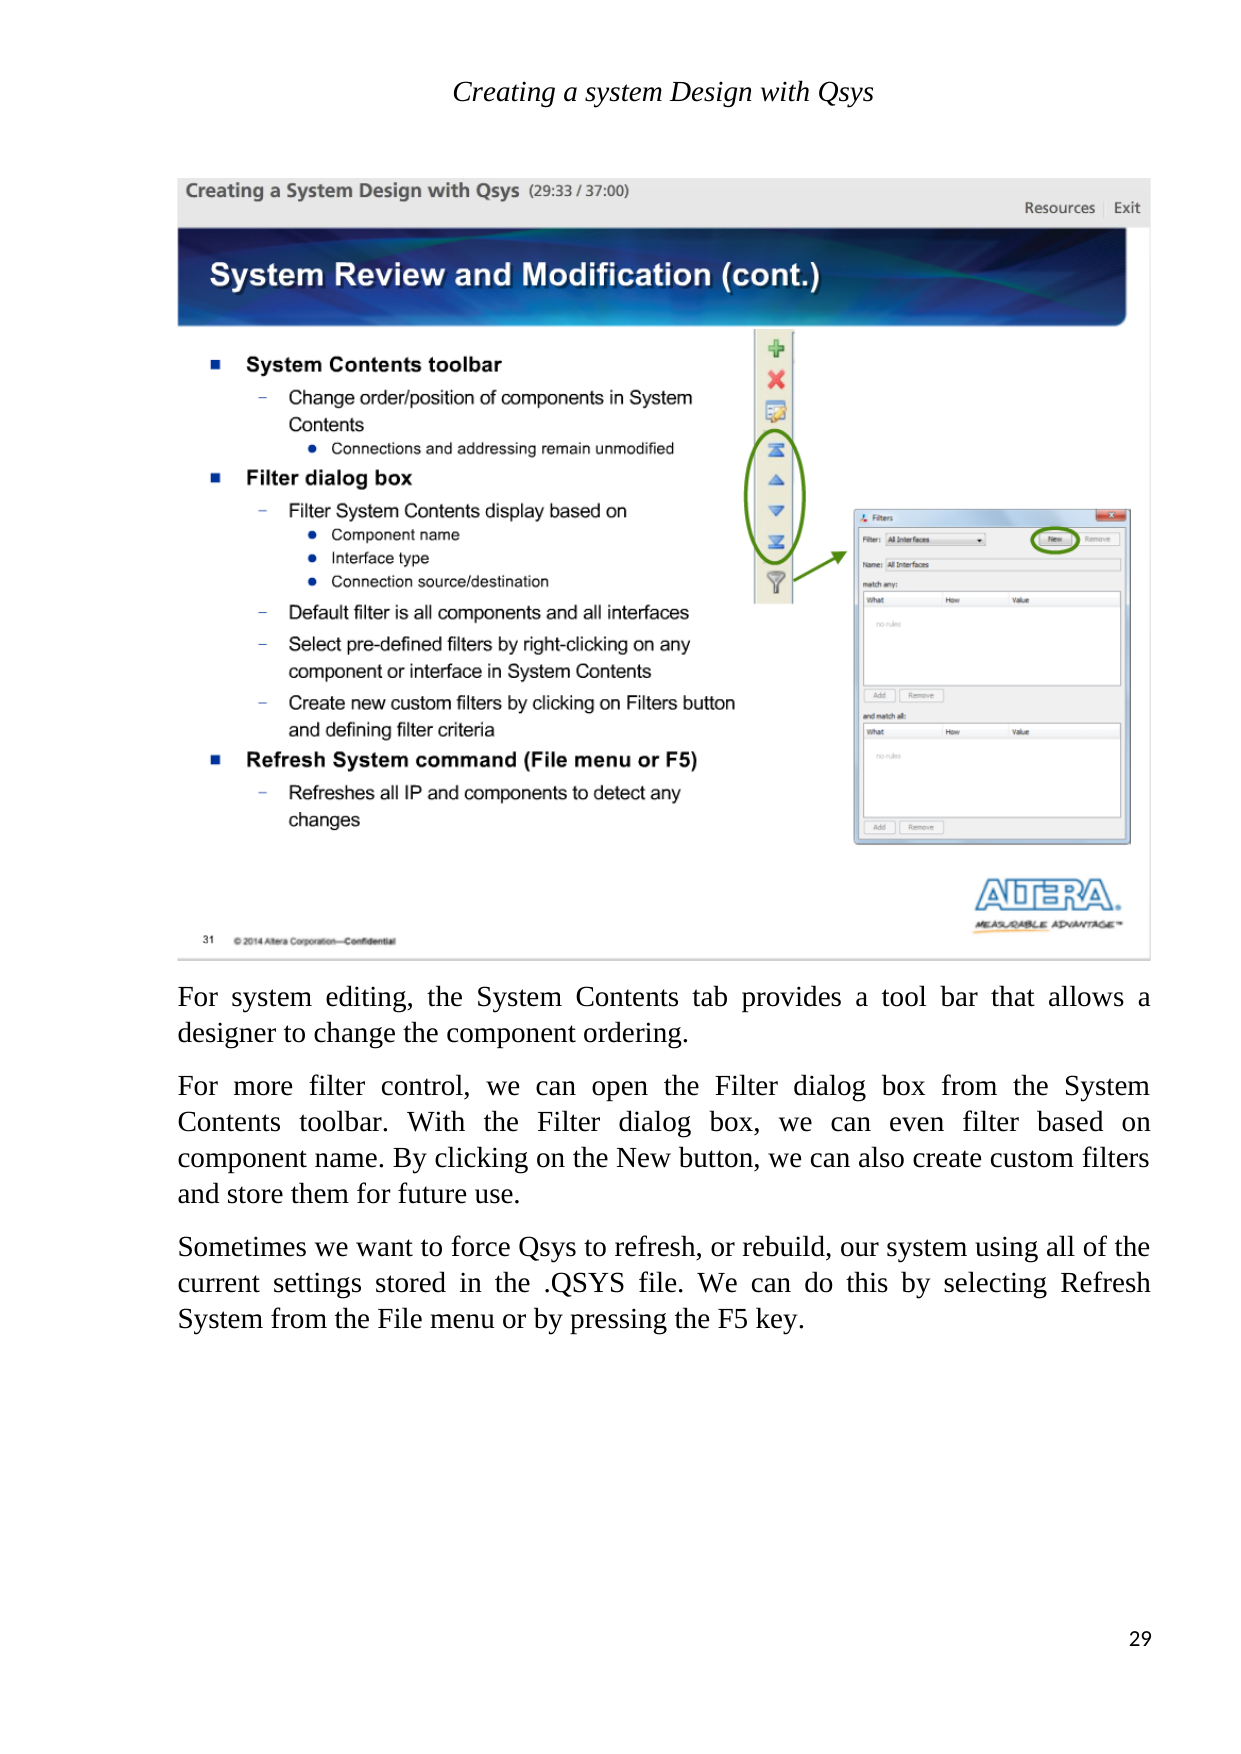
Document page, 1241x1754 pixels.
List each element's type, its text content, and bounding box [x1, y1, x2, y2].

picture [177, 178, 1151, 961]
text Sometimes we want to force Qsys to refresh, or rebuild, our system using all of the current settings stored in the .QSYS file. We can do this by selecting Refresh System from the File menu or by pressing the F5 key. [177, 1229, 1152, 1335]
text For more filter control, we can open the Filter dialog box from the System Contents toolbar. With the Filter dialog box, we can even filter based on component name. By clicking on the New button, we can also create custom filters and store them for future use. [177, 1068, 1152, 1210]
text For system editing, the System Contents tab provides a tool bar that allows a designer to change the component ordering. [177, 979, 1152, 1049]
